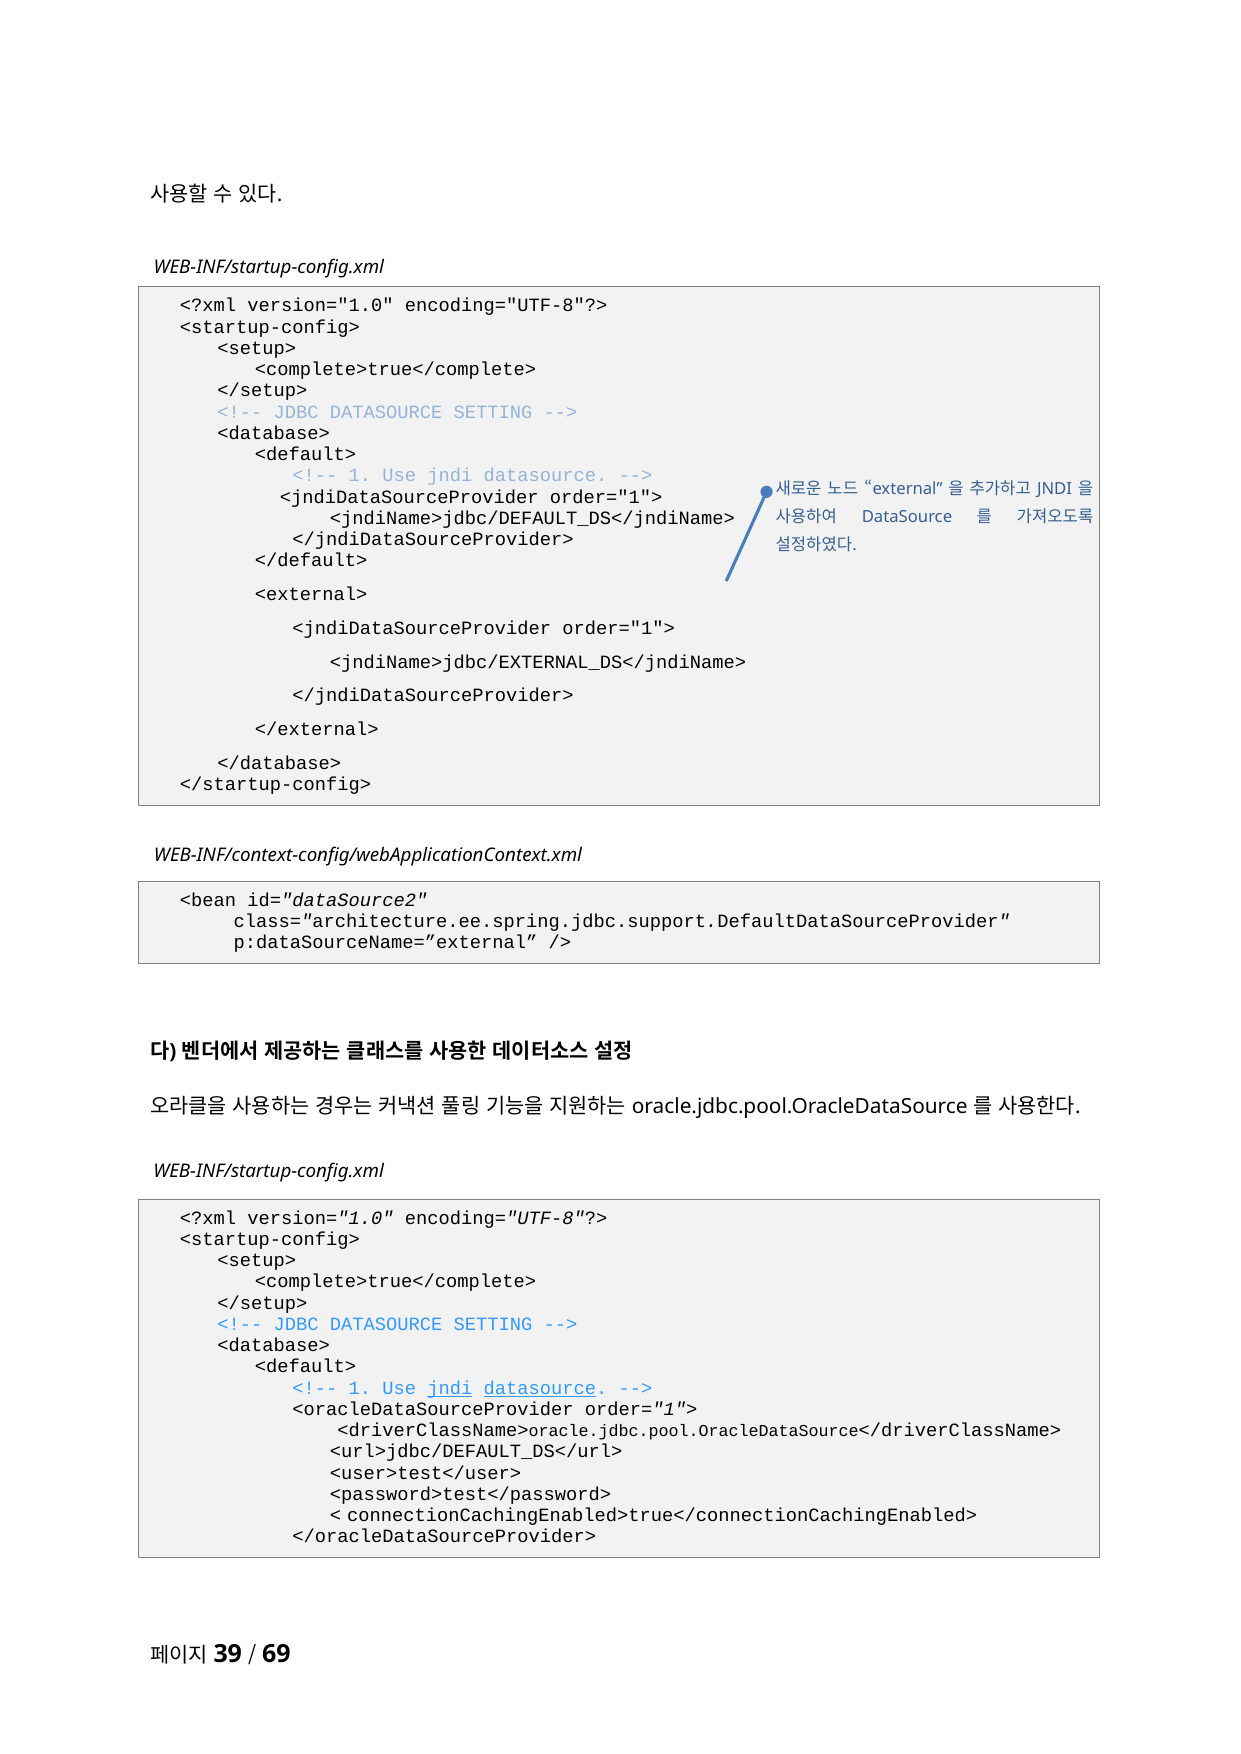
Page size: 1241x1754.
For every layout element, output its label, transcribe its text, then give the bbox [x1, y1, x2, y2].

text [150, 177, 1090, 207]
table_header <bean id="dataSource2" class="architecture.ee.spring.jdbc.support.DefaultDataSourceProvider" p:dataSourceName=”external” /> [139, 882, 1099, 963]
text 다) 벤더에서 제공하는 클래스를 사용한 데이터소스 설정 [150, 1034, 1090, 1064]
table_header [139, 1200, 1099, 1557]
text 오라클을 사용하는 경우는 커낵션 풀링 기능을 지원하는 oracle.jdbc.pool.OracleDataSource 를 사용한다. [150, 1089, 1090, 1120]
table_header <?xml version="1.0" encoding="UTF-8"?> <startup-config> <setup> <complete>true</complete> </setup> <!-- JDBC DATASOURCE SETTING --> <database> <default> <!-- 1. Use jndi datasource. --> <jndiDataSourceProvider order="1"> <jndiName>jdbc/DEFAULT_DS</jndiName> </jndiDataSourceProvider> </default> <external> <jndiDataSourceProvider order="1"> <jndiName>jdbc/EXTERNAL_DS</jndiName> </jndiDataSourceProvider> </external> </database> </startup-config> [139, 287, 1099, 805]
